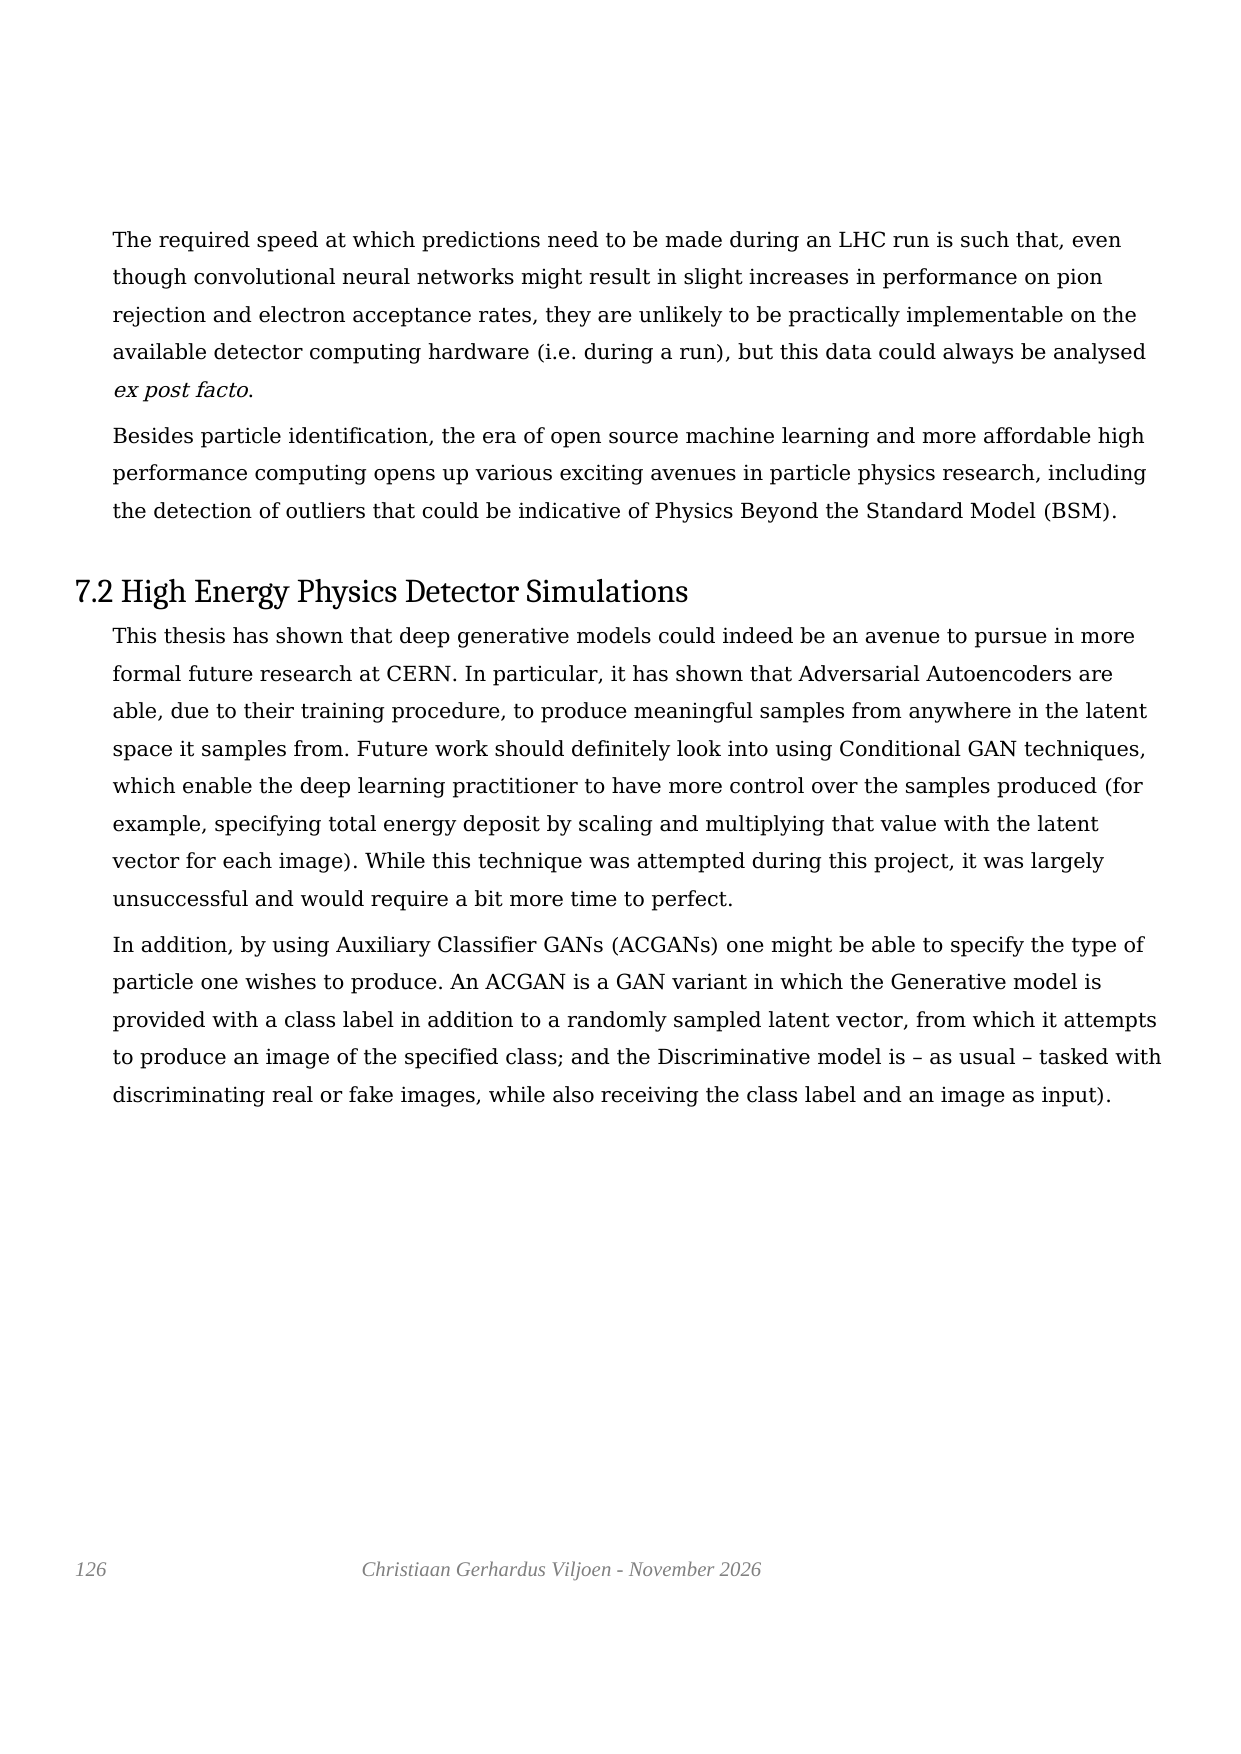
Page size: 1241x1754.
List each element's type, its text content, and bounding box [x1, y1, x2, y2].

text Besides particle identification, the era of open source machine learning and more affordable high performance computing opens up various exciting avenues in particle physics research, including the detection of outliers that could be indicative of Physics Beyond the Standard Model (BSM). [112, 422, 1165, 522]
subtitle High Energy Physics Detector Simulations [75, 572, 1165, 611]
text This thesis has shown that deep generative models could indeed be an avenue to pursue in more formal future research at CERN. In particular, it has shown that Adversarial Autoencoders are able, due to their training procedure, to produce meaningful samples from anywhere in the latent space it samples from. Future work should definitely look into using Conditional GAN techniques, which enable the deep learning practitioner to have more control over the samples produced (for example, specifying total energy deposit by scaling and multiplying that value with the latent vector for each image). While this technique was attempted during this project, it was largely unsuccessful and would require a bit more time to perfect. [112, 623, 1165, 911]
text The required speed at which predictions need to be made during an LHC run is such that, even though convolutional neural networks might result in slight increases in performance on pion rejection and electron acceptance rates, they are unlikely to be practically implementable on the available detector computing hardware (i.e. during a run), but this data could always be analysed ex post facto. [112, 227, 1165, 402]
text In addition, by using Auxiliary Classifier GANs (ACGANs) one might be able to specify the type of particle one wishes to produce. An ACGAN is a GAN variant in which the Generative model is provided with a class label in addition to a randomly sampled latent vector, from which it attempts to produce an image of the specified class; and the Discriminative model is – as usual – tasked with discriminating real or fake images, while also receiving the class label and an image as input). [112, 932, 1165, 1107]
